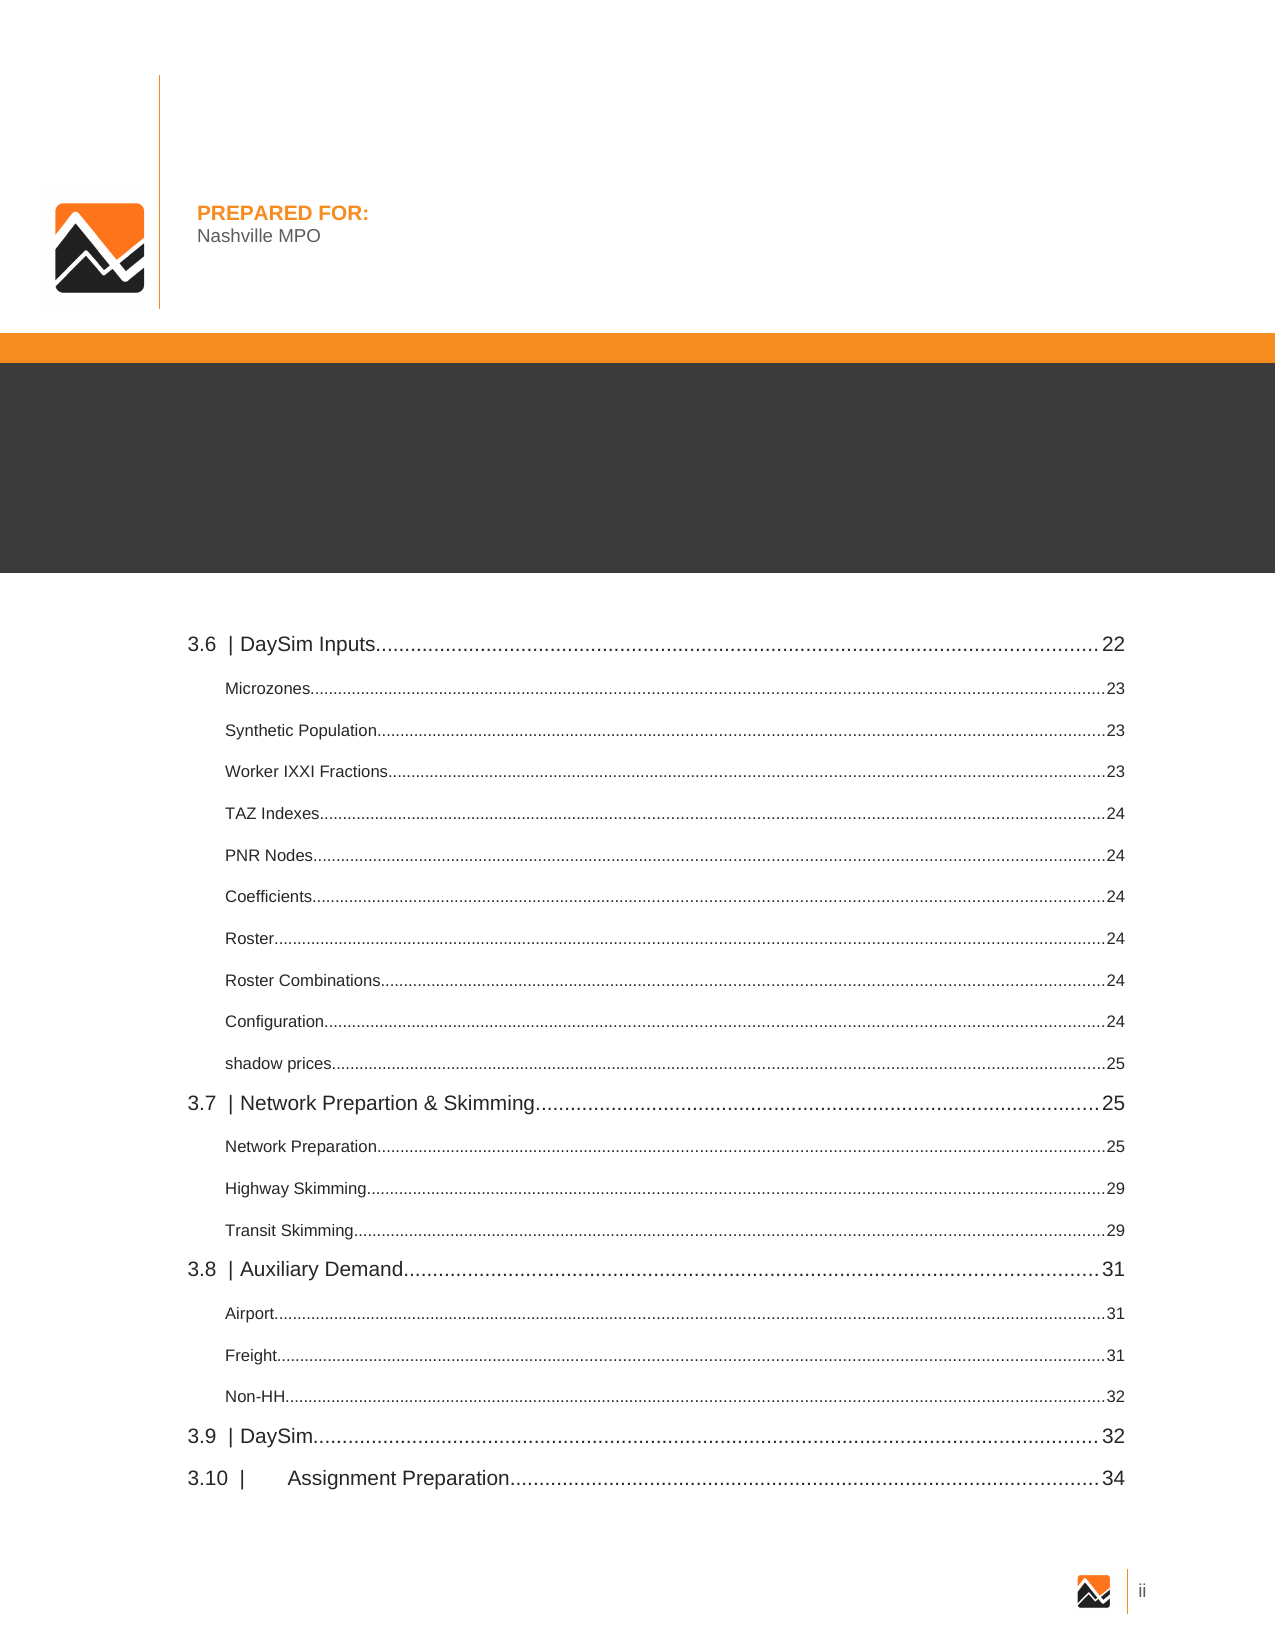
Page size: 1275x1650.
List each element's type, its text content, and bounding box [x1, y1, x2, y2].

text Non-HH 32 [225, 1375, 1125, 1406]
text Microzones 23 [225, 667, 1125, 698]
text Highway Skimming 29 [225, 1167, 1125, 1198]
text 3.7 | Network Prepartion & Skimming 25 [187, 1083, 1125, 1114]
text Synthetic Population 23 [225, 708, 1125, 739]
picture [1071, 1568, 1116, 1614]
text Configuration 24 [225, 1000, 1125, 1031]
text Network Preparation 25 [225, 1125, 1125, 1156]
text Worker IXXI Fractions 23 [225, 750, 1125, 781]
text 3.9 | DaySim 32 [187, 1417, 1125, 1448]
text 3.8 | Auxiliary Demand 31 [187, 1250, 1125, 1281]
text Roster 24 [225, 917, 1125, 948]
text 3.6 | DaySim Inputs 22 [187, 625, 1125, 656]
text shadow prices 25 [225, 1042, 1125, 1073]
text Roster Combinations 24 [225, 958, 1125, 989]
text 3.10 | Assignment Preparation 34 [187, 1458, 1125, 1489]
text Airport 31 [225, 1292, 1125, 1323]
text Coefficients 24 [225, 875, 1125, 906]
text TAZ Indexes 24 [225, 792, 1125, 823]
picture [37, 185, 149, 310]
text Freight 31 [225, 1333, 1125, 1364]
text PNR Nodes 24 [225, 833, 1125, 864]
text Transit Skimming 29 [225, 1208, 1125, 1239]
